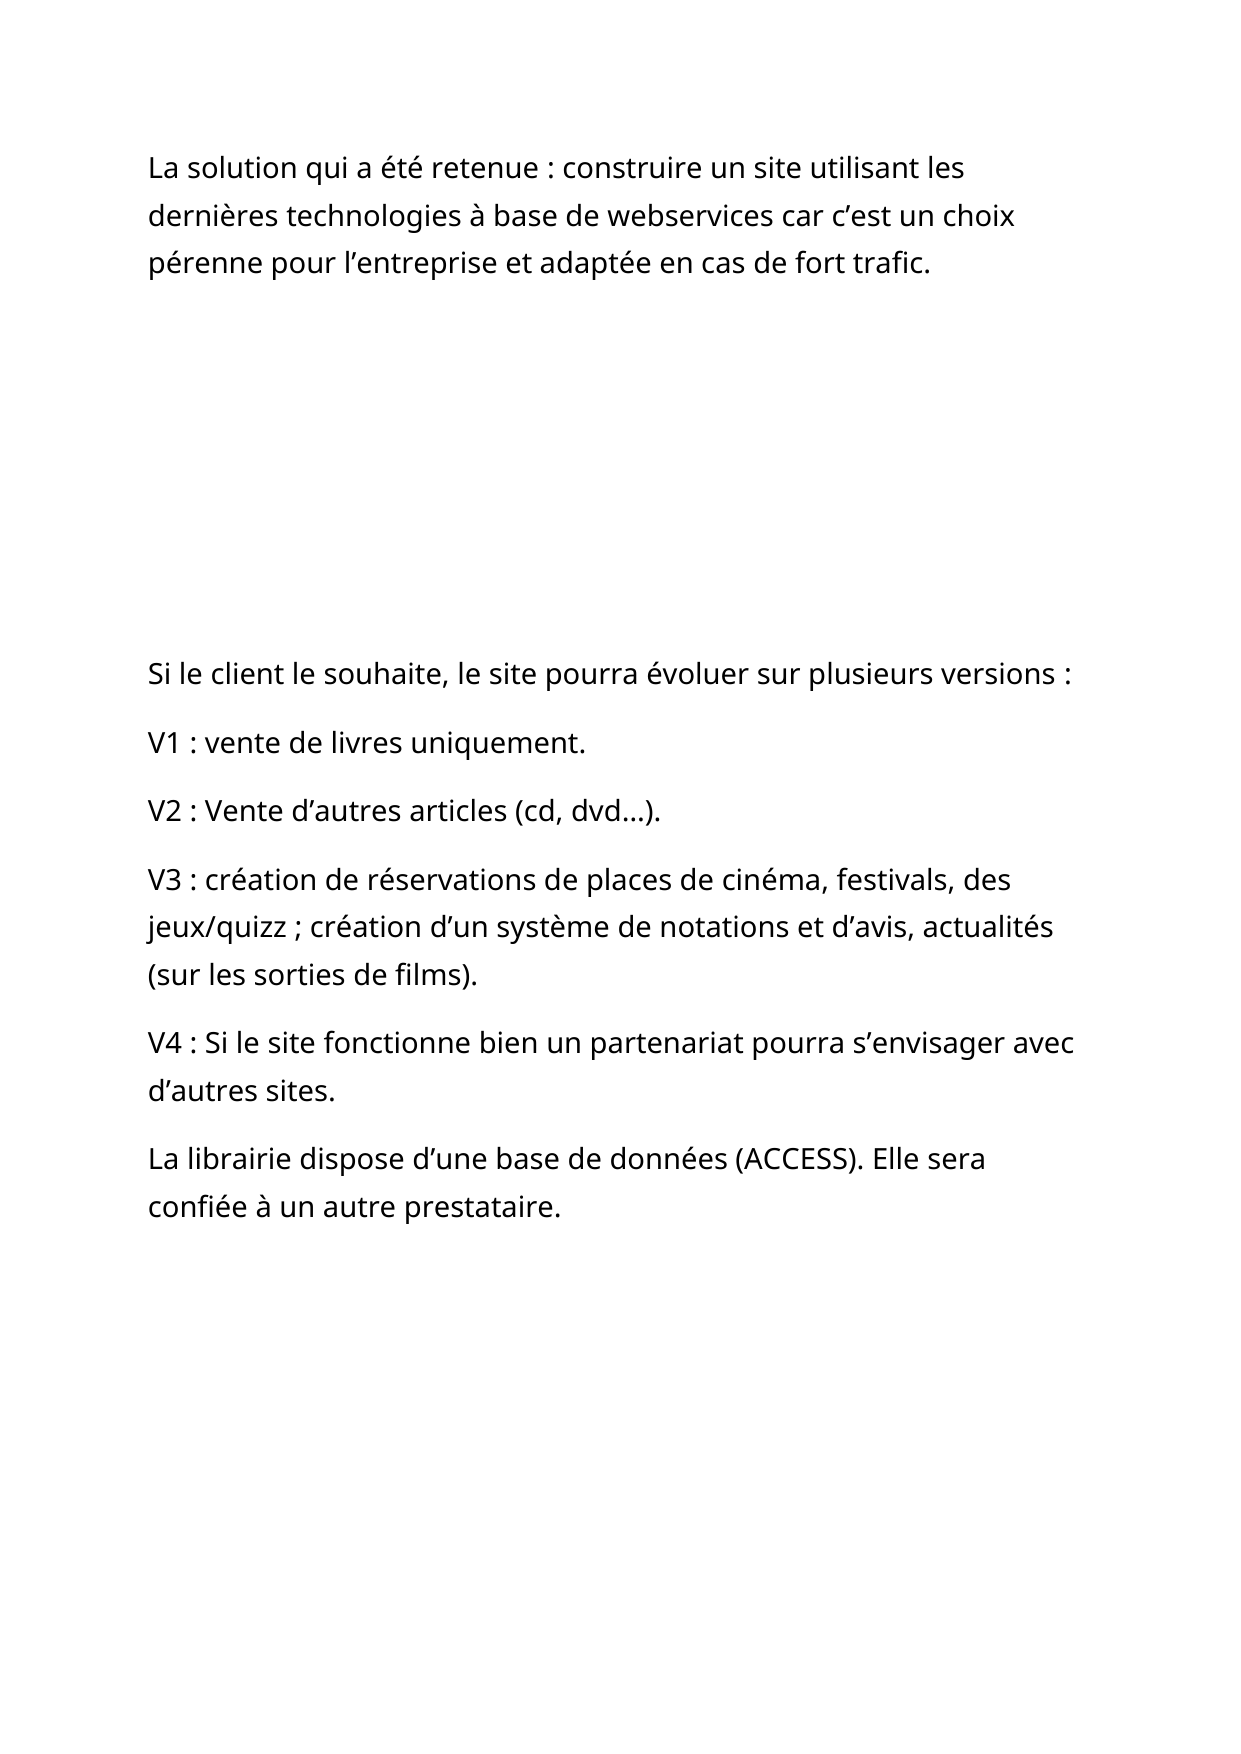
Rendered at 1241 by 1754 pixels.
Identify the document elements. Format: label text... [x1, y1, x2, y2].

text La solution qui a été retenue : construire un site utilisant les dernières technologies à base de webservices car c’est un choix pérenne pour l’entreprise et adaptée en cas de fort trafic. [148, 148, 1093, 282]
text V2 : Vente d’autres articles (cd, dvd…). [148, 790, 1093, 830]
text V1 : vente de livres uniquement. [148, 722, 1093, 762]
text V3 : création de réservations de places de cinéma, festivals, des jeux/quizz ; création d’un système de notations et d’avis, actualités (sur les sorties de films). [148, 859, 1093, 994]
text V4 : Si le site fonctionne bien un partenariat pourra s’envisager avec d’autres sites. [148, 1022, 1093, 1110]
text Si le client le souhaite, le site pourra évoluer sur plusieurs versions : [148, 653, 1093, 693]
text La librairie dispose d’une base de données (ACCESS). Elle sera confiée à un autre prestataire. [148, 1138, 1093, 1226]
